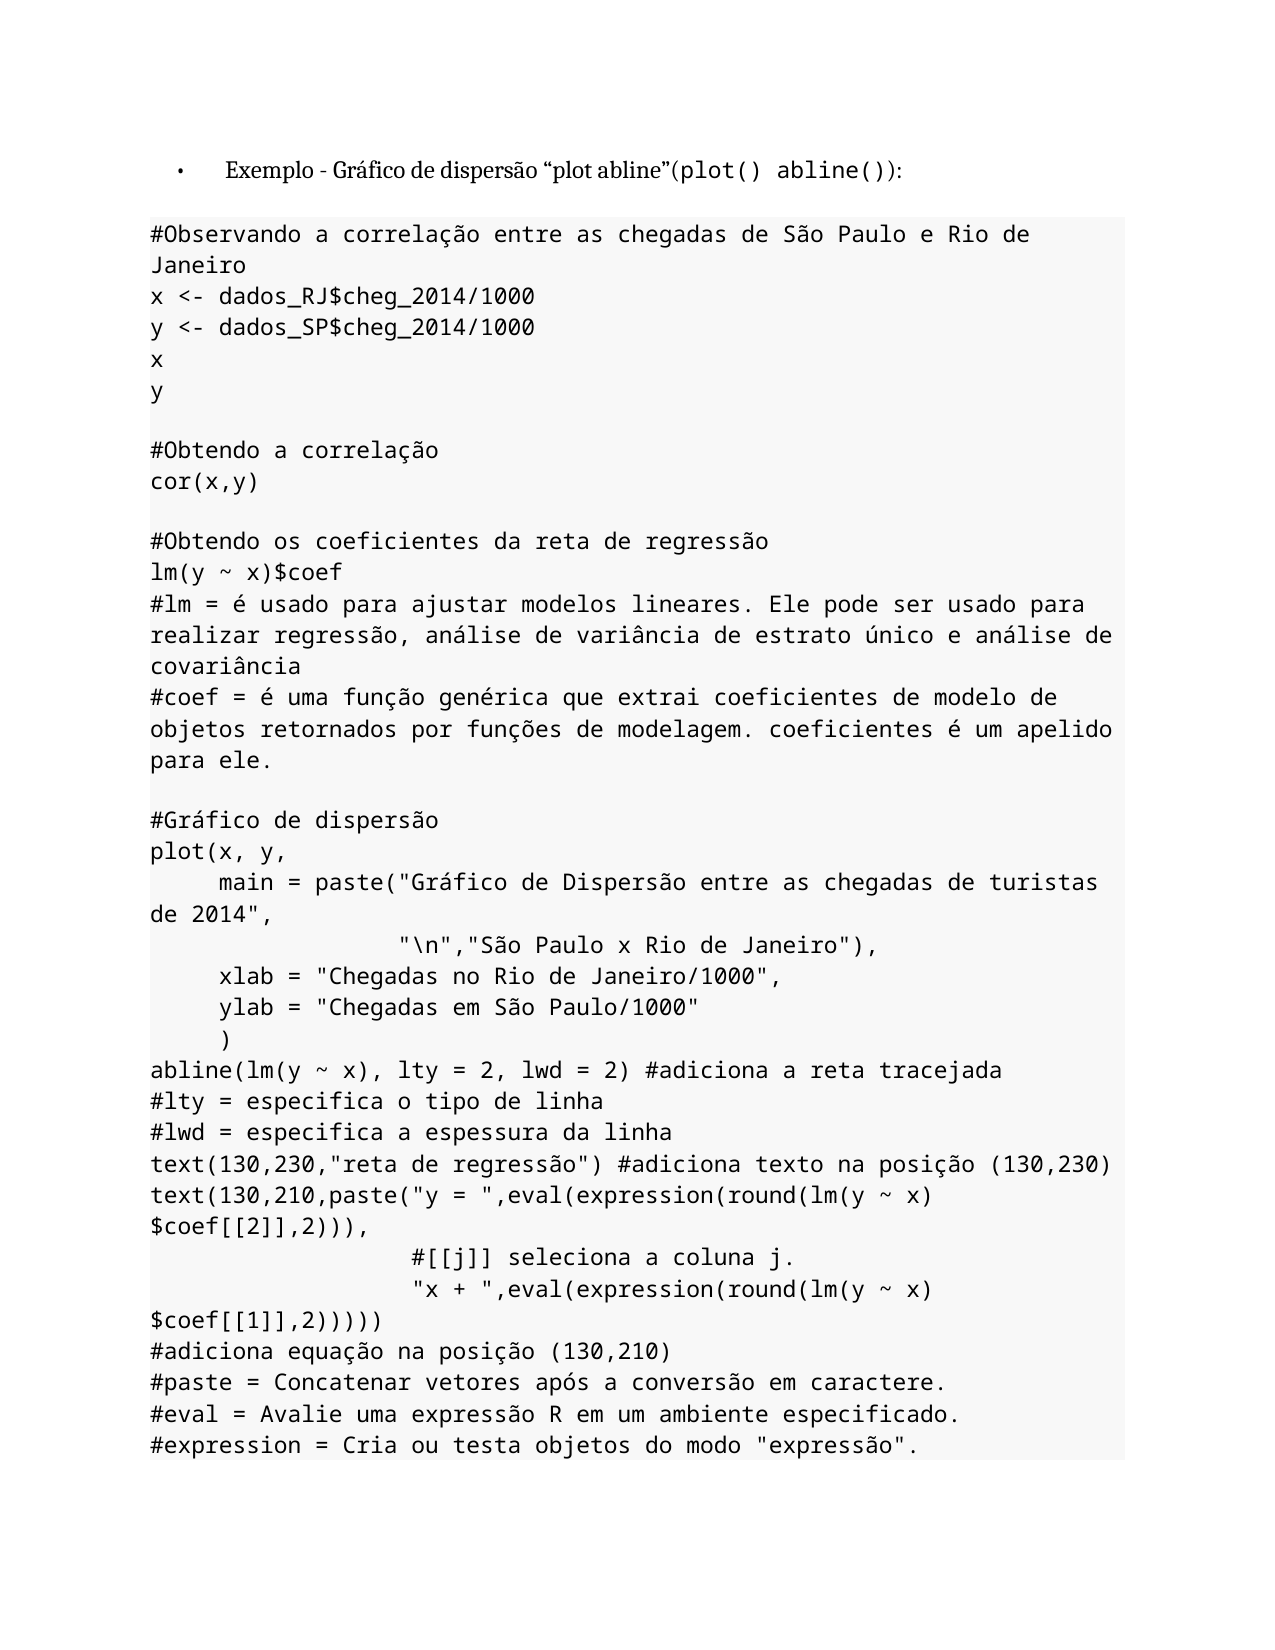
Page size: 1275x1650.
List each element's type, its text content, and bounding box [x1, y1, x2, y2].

text #Observando a correlação entre as chegadas de São Paulo e Rio de Janeiro x <- dados_RJ$cheg_2014/1000 y <- dados_SP$cheg_2014/1000 x y #Obtendo a correlação cor(x,y) #Obtendo os coeficientes da reta de regressão lm(y ~ x)$coef #lm = é usado para ajustar modelos lineares. Ele pode ser usado para realizar regressão, análise de variância de estrato único e análise de covariância #coef = é uma função genérica que extrai coeficientes de modelo de objetos retornados por funções de modelagem. coeficientes é um apelido para ele. #Gráfico de dispersão plot(x, y, main = paste("Gráfico de Dispersão entre as chegadas de turistas de 2014", "\n","São Paulo x Rio de Janeiro"), xlab = "Chegadas no Rio de Janeiro/1000", ylab = "Chegadas em São Paulo/1000" ) abline(lm(y ~ x), lty = 2, lwd = 2) #adiciona a reta tracejada #lty = especifica o tipo de linha #lwd = especifica a espessura da linha text(130,230,"reta de regressão") #adiciona texto na posição (130,230) text(130,210,paste("y = ",eval(expression(round(lm(y ~ x)$coef[[2]],2))), #[[j]] seleciona a coluna j. "x + ",eval(expression(round(lm(y ~ x)$coef[[1]],2))))) #adiciona equação na posição (130,210) #paste = Concatenar vetores após a conversão em caractere. #eval = Avalie uma expressão R em um ambiente especificado. #expression = Cria ou testa objetos do modo "expressão". [150, 217, 1125, 1460]
list Exemplo - Gráfico de dispersão “plot abline”(plot() abline()): [175, 154, 1125, 214]
